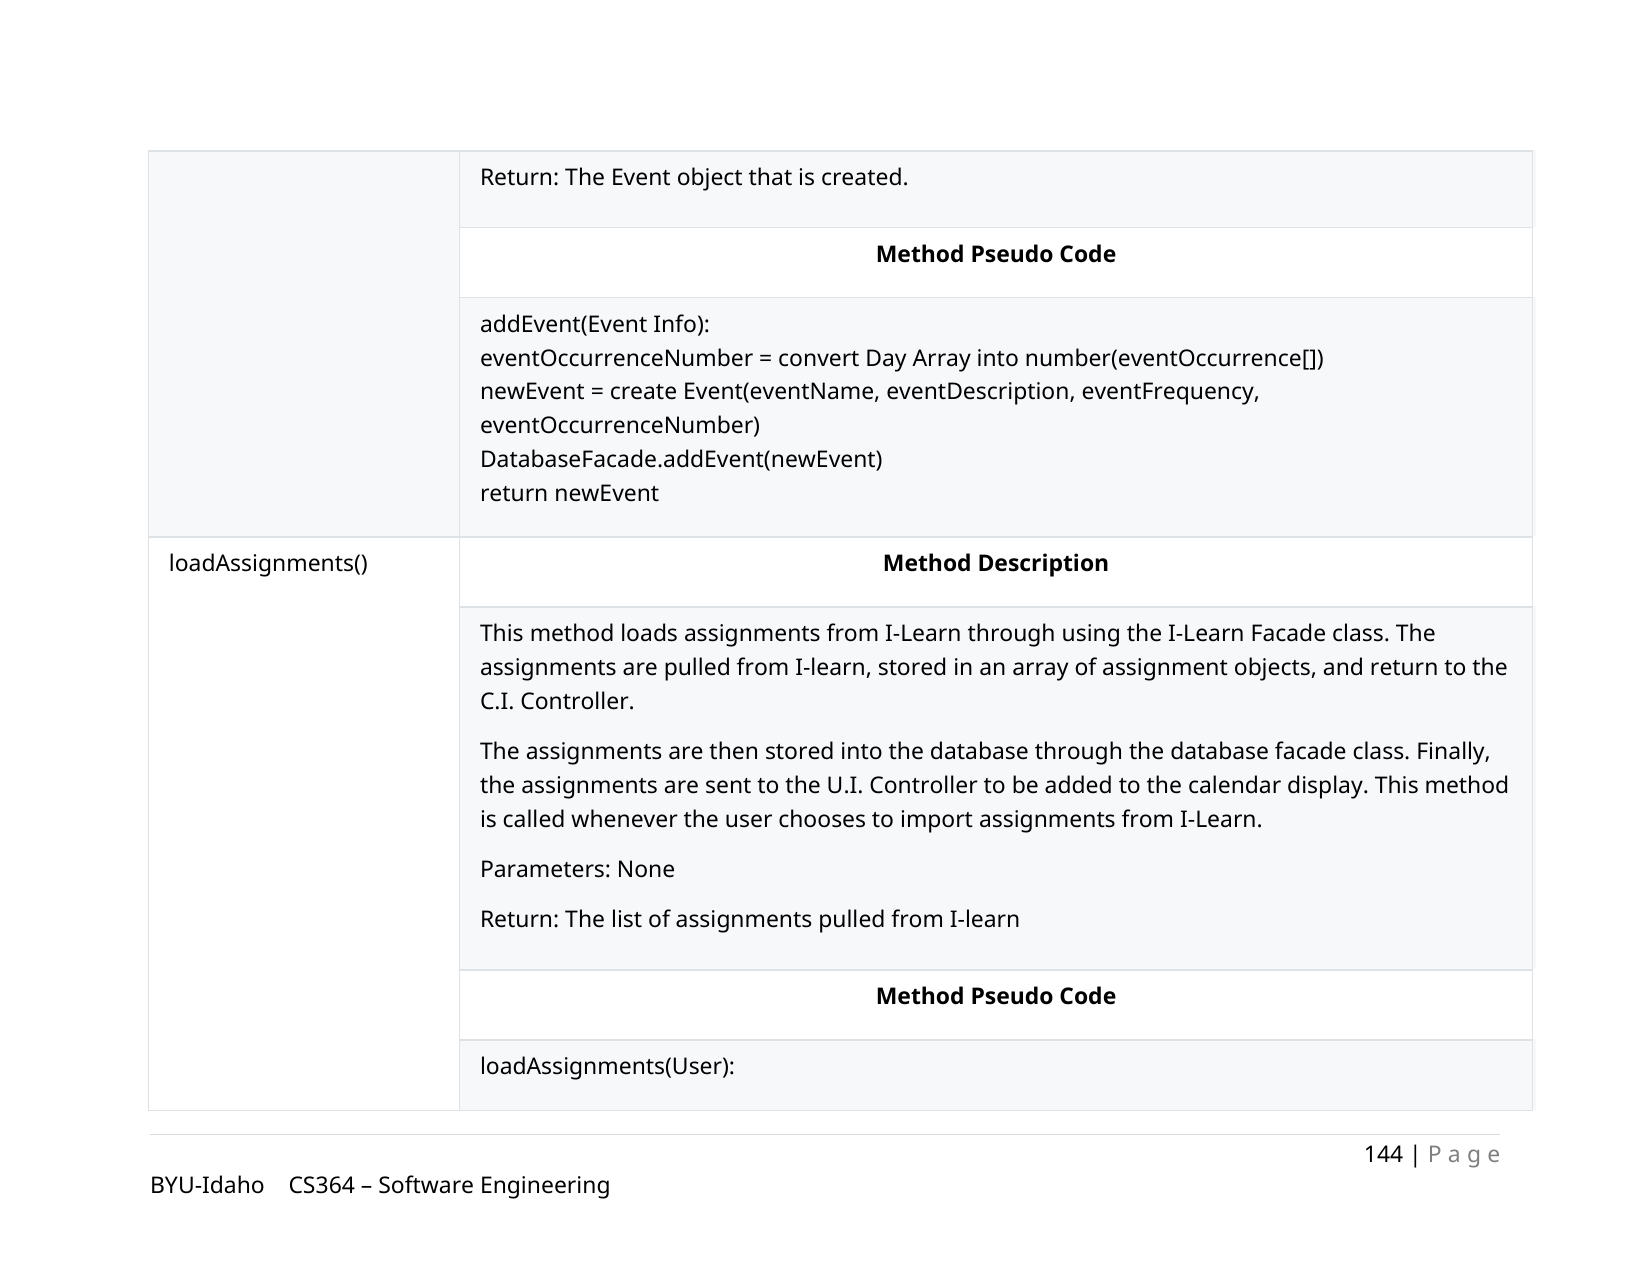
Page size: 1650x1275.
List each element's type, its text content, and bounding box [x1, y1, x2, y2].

table_cell Method Pseudo Code [460, 971, 1532, 1039]
table_cell addEvent(Event Info): eventOccurrenceNumber = convert Day Array into number(eventOccurrence[]) newEvent = create Event(eventName, eventDescription, eventFrequency, eventOccurrenceNumber) DatabaseFacade.addEvent(newEvent) return newEvent [460, 298, 1532, 536]
table_cell Method Pseudo Code [460, 228, 1532, 297]
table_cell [460, 152, 1532, 227]
table_cell Method Description [460, 538, 1532, 606]
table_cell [460, 1041, 1532, 1110]
table_cell This method loads assignments from I-Learn through using the I-Learn Facade class. The assignments are pulled from I-learn, stored in an array of assignment objects, and return to the C.I. Controller. The assignments are then stored into the database through the database facade class. Finally, the assignments are sent to the U.I. Controller to be added to the calendar display. This method is called whenever the user chooses to import assignments from I-Learn. Parameters: None Return: The list of assignments pulled from I-learn [460, 608, 1532, 969]
table_cell loadAssignments() [149, 538, 459, 1110]
